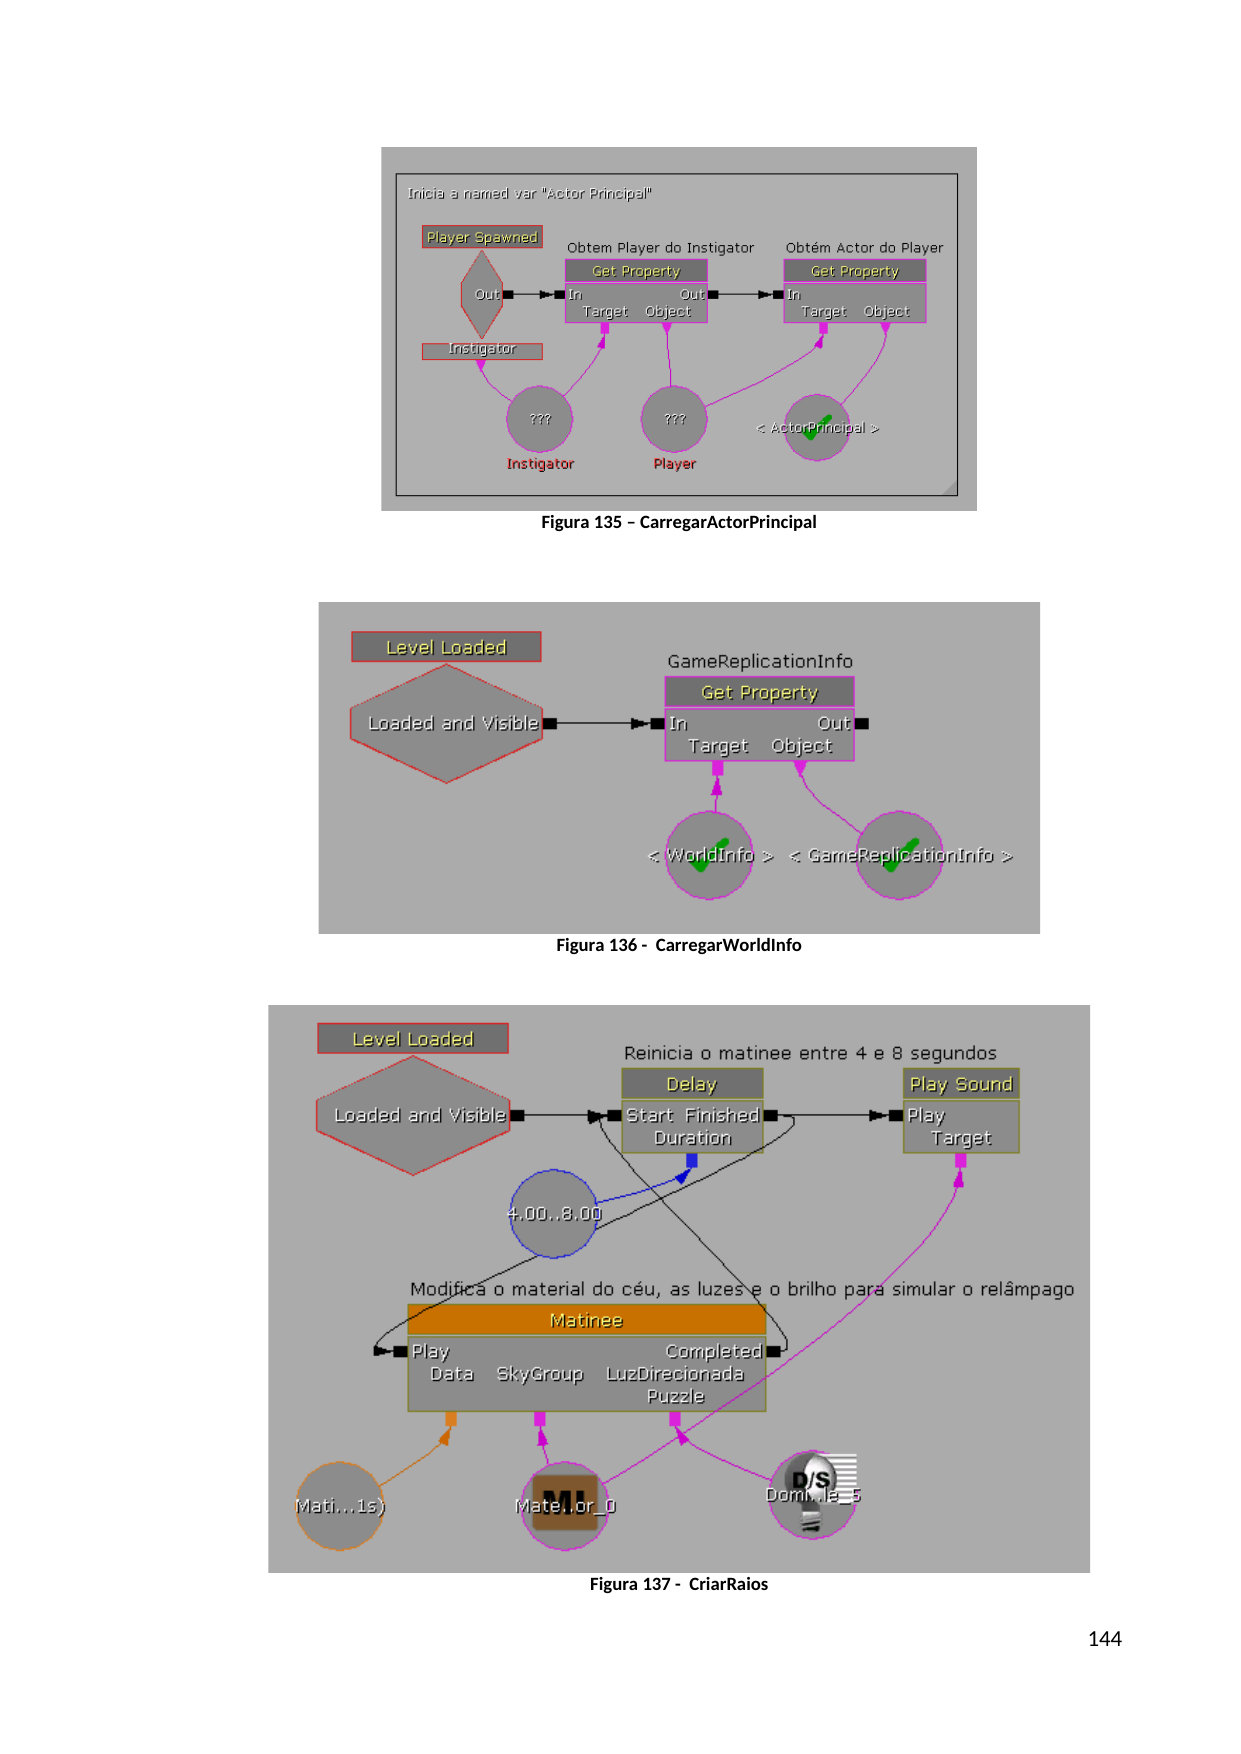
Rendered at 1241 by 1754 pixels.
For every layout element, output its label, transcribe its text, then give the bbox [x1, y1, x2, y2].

picture [318, 602, 1041, 934]
picture [381, 147, 977, 511]
picture [268, 1005, 1091, 1573]
